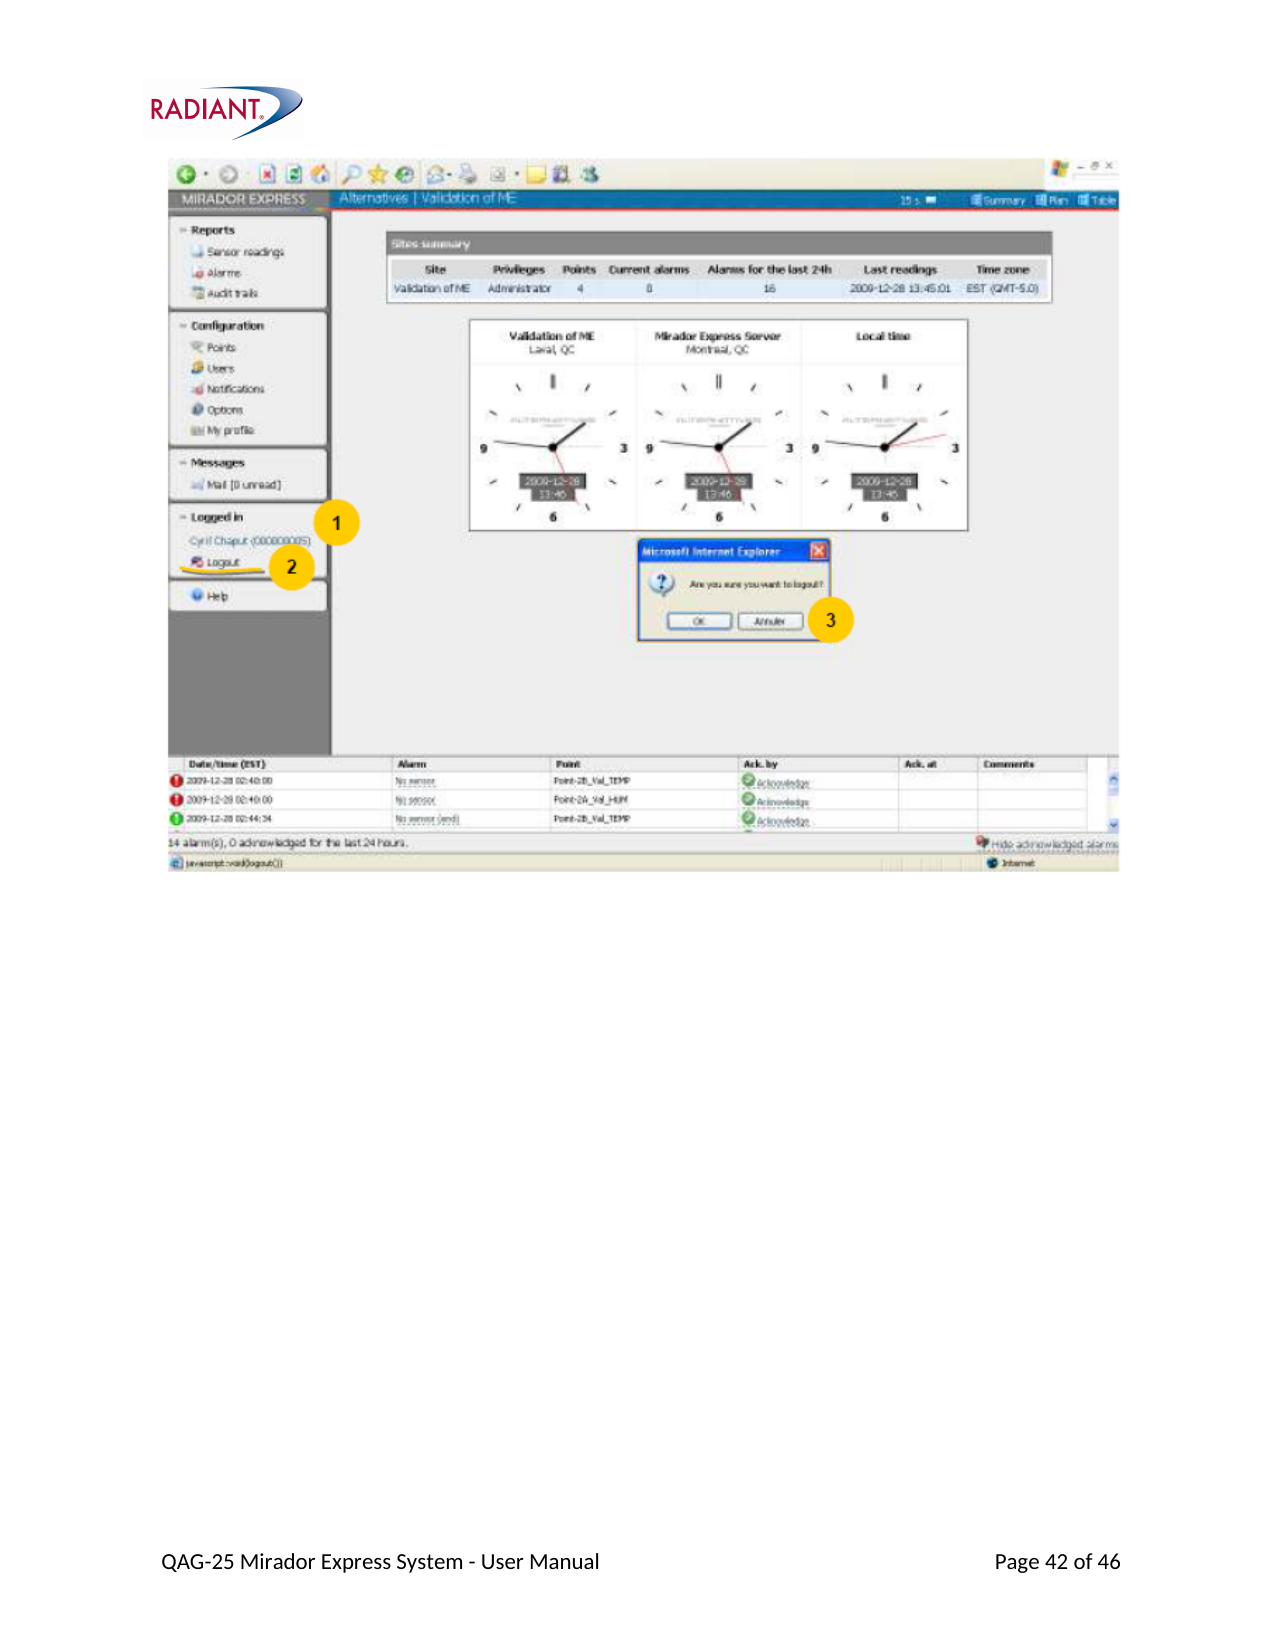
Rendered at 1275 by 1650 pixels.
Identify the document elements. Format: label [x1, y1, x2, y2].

picture [150, 150, 1125, 886]
picture [142, 78, 305, 141]
